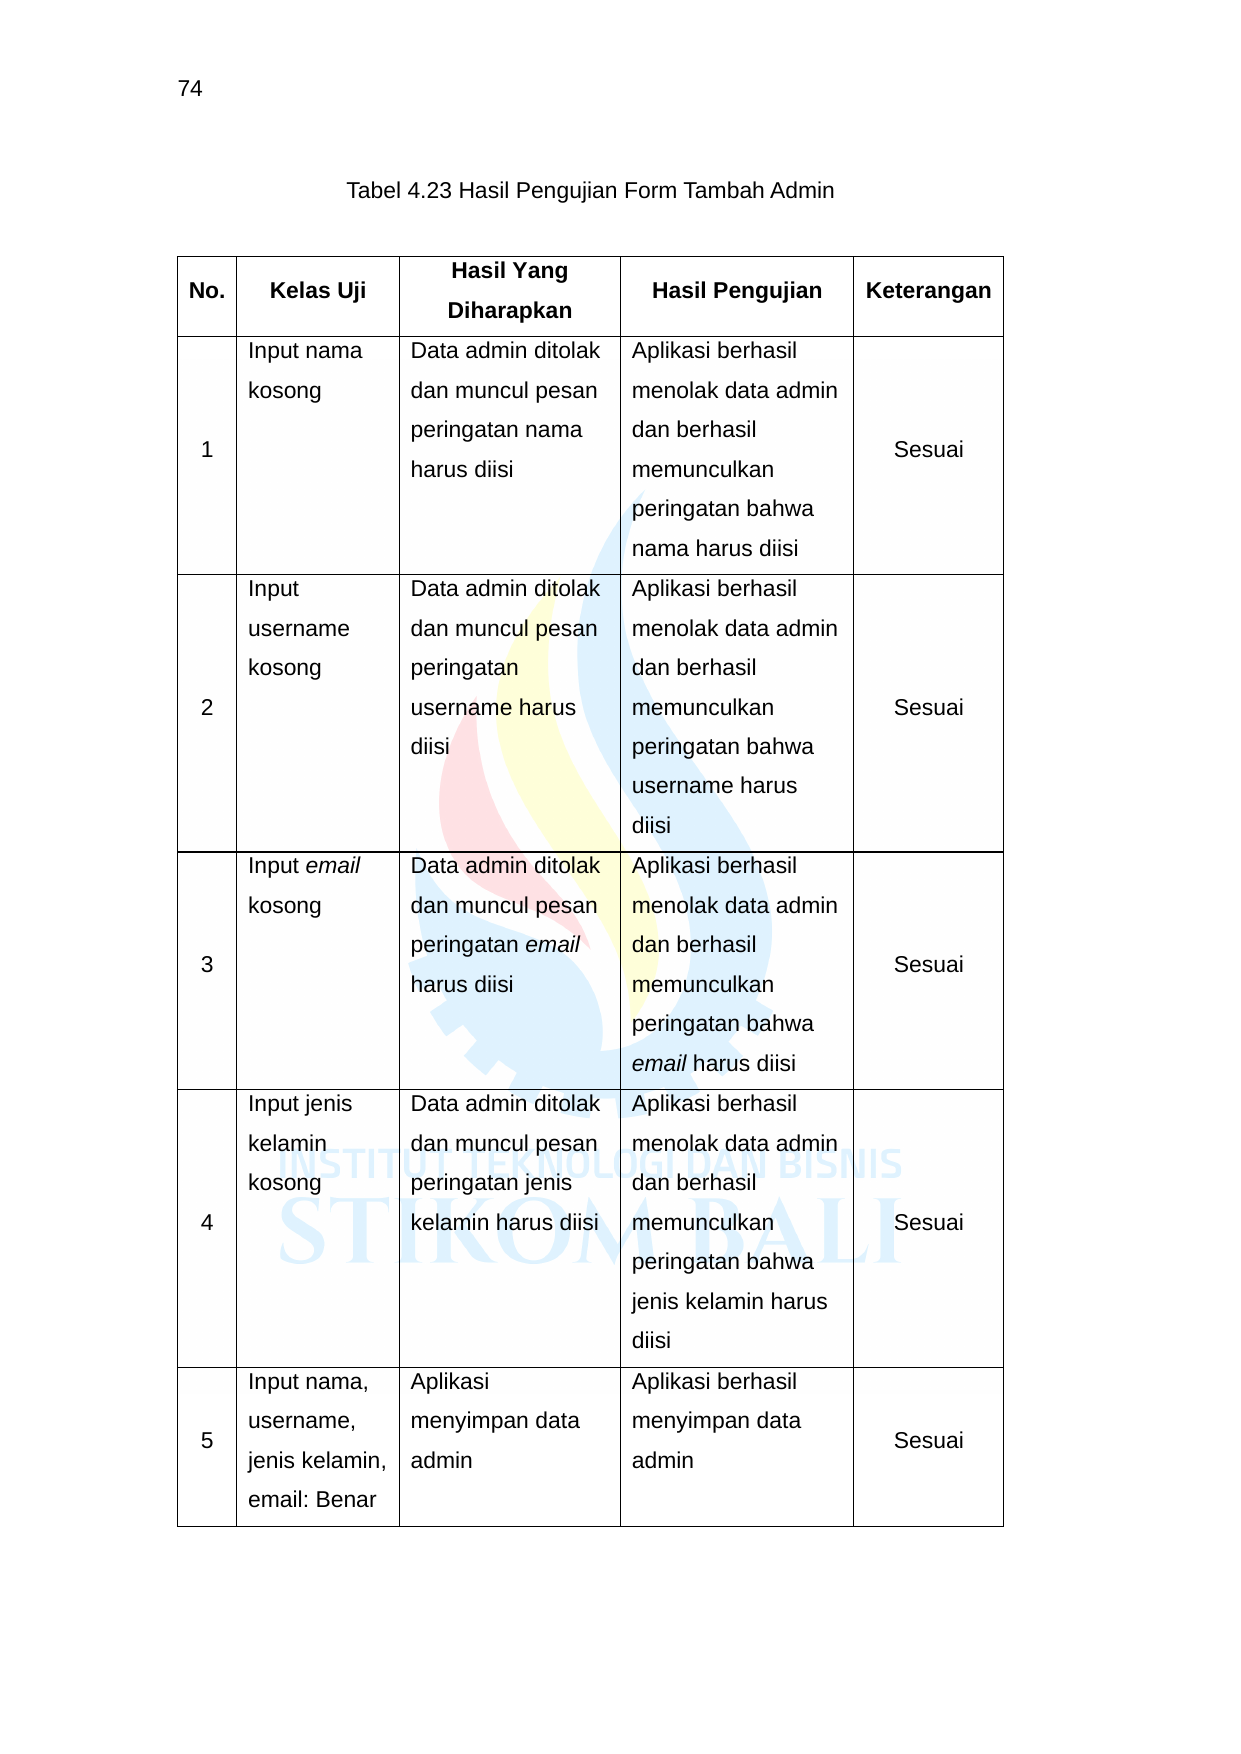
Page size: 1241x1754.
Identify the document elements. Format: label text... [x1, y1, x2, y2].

table_cell Data admin ditolak dan muncul pesan peringatan nama harus diisi [400, 337, 620, 574]
table_cell Aplikasi berhasil menolak data admin dan berhasil memunculkan peringatan bahwa email harus diisi [621, 853, 853, 1089]
table_cell Sesuai [854, 337, 1003, 574]
table_cell Input nama kosong [237, 337, 399, 574]
table_cell Data admin ditolak dan muncul pesan peringatan email harus diisi [400, 853, 620, 1089]
table_cell Input username kosong [237, 575, 399, 851]
table_cell 1 [178, 337, 236, 574]
table_cell Sesuai [854, 575, 1003, 851]
table_header No. [178, 257, 236, 336]
table_cell 4 [178, 1090, 236, 1367]
table_cell Input jenis kelamin kosong [237, 1090, 399, 1367]
table_cell 3 [178, 853, 236, 1089]
text Tabel 4.23 Hasil Pengujian Form Tambah Admin [177, 177, 1004, 203]
table_cell Aplikasi berhasil menolak data admin dan berhasil memunculkan peringatan bahwa nama harus diisi [621, 337, 853, 574]
table_header Keterangan [854, 257, 1003, 336]
table_cell Aplikasi menyimpan data admin [400, 1368, 620, 1526]
table_cell 2 [178, 575, 236, 851]
table_cell Sesuai [854, 1090, 1003, 1367]
table_cell Aplikasi berhasil menyimpan data admin [621, 1368, 853, 1526]
table_cell Sesuai [854, 1368, 1003, 1526]
table_cell 5 [178, 1368, 236, 1526]
table_header Hasil Pengujian [621, 257, 853, 336]
table_cell Data admin ditolak dan muncul pesan peringatan jenis kelamin harus diisi [400, 1090, 620, 1367]
table_cell Aplikasi berhasil menolak data admin dan berhasil memunculkan peringatan bahwa jenis kelamin harus diisi [621, 1090, 853, 1367]
table_header Kelas Uji [237, 257, 399, 336]
table_cell Data admin ditolak dan muncul pesan peringatan username harus diisi [400, 575, 620, 851]
table_header Hasil Yang Diharapkan [400, 257, 620, 336]
table_cell Sesuai [854, 853, 1003, 1089]
table_cell Aplikasi berhasil menolak data admin dan berhasil memunculkan peringatan bahwa username harus diisi [621, 575, 853, 851]
table_cell Input email kosong [237, 853, 399, 1089]
table_cell Input nama, username, jenis kelamin, email: Benar [237, 1368, 399, 1526]
